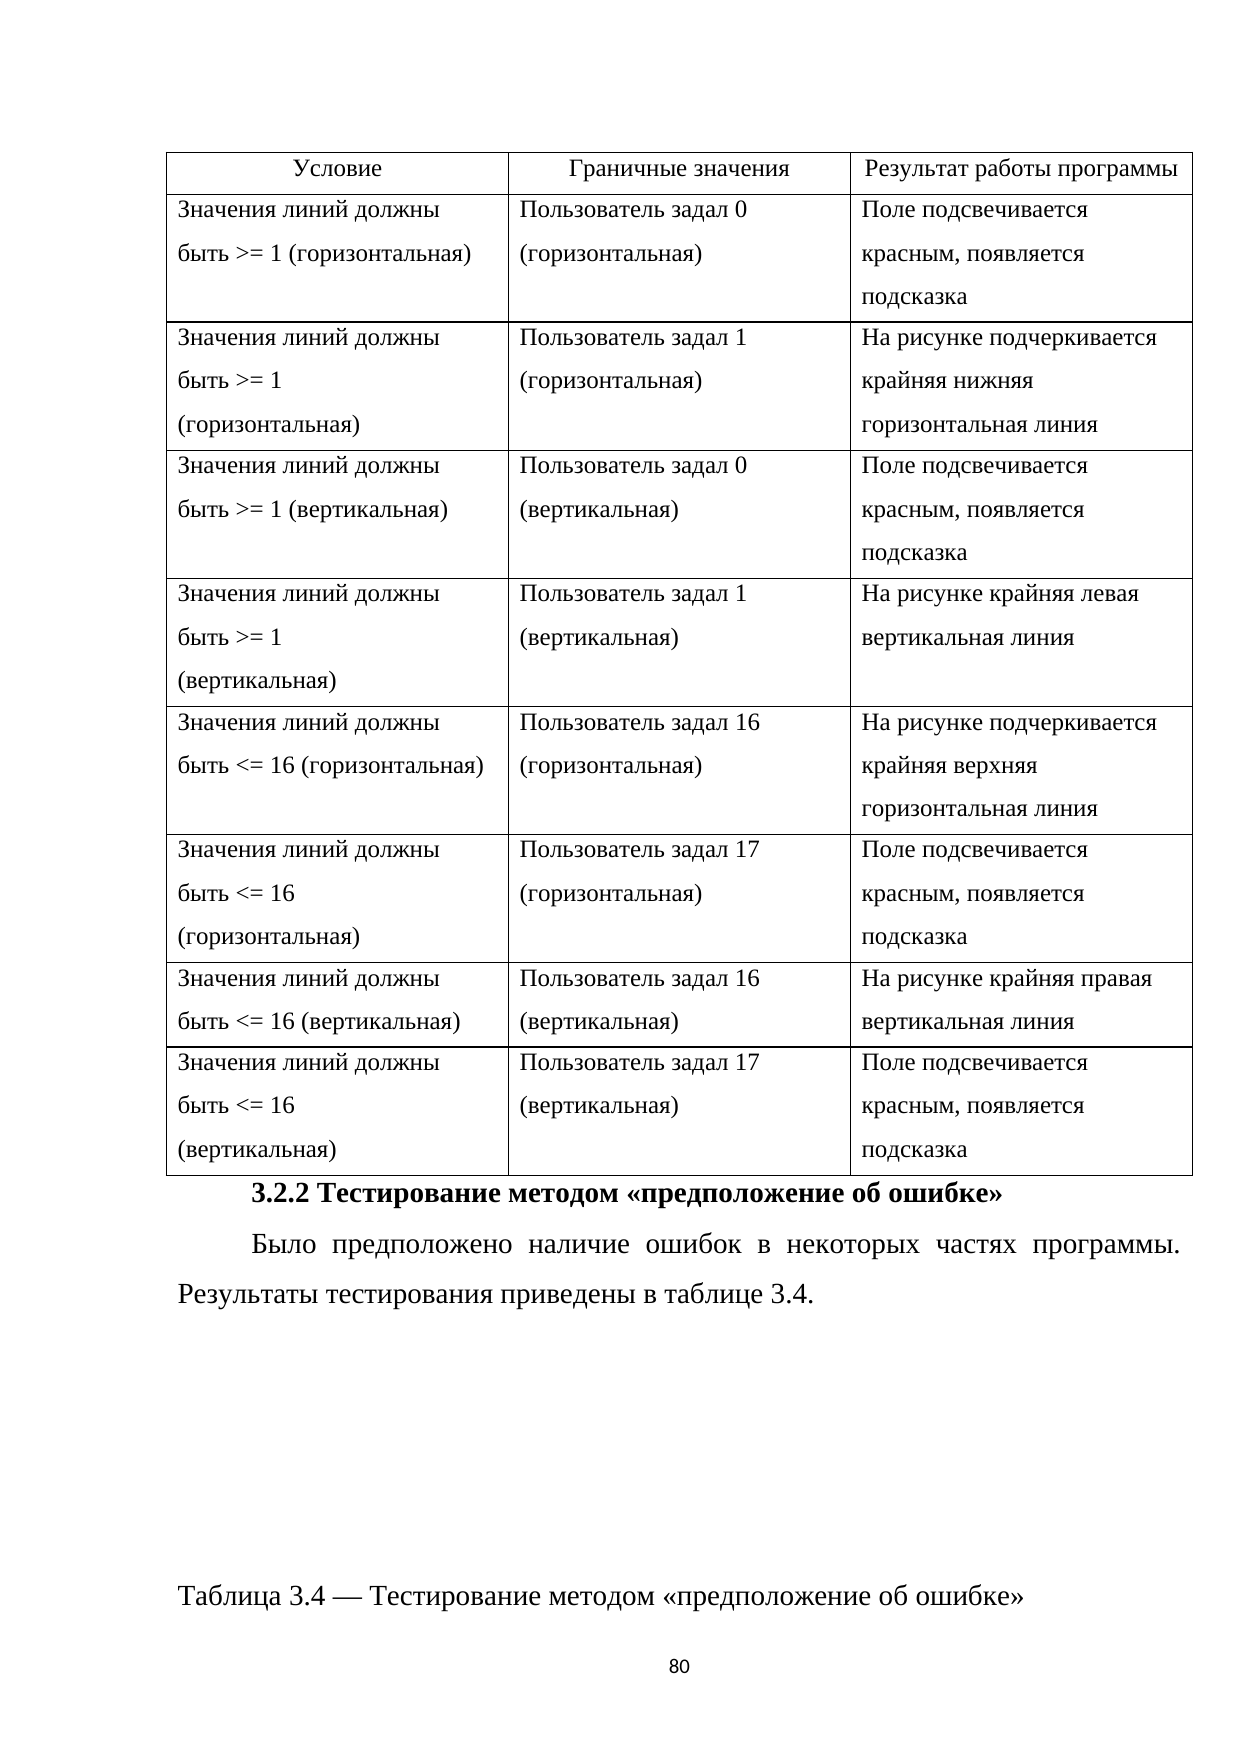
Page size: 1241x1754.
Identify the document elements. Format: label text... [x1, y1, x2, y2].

table_cell Пользователь задал 0 (горизонтальная) [509, 195, 850, 321]
table_cell Поле подсвечивается красным, появляется подсказка [851, 451, 1192, 577]
table_cell Пользователь задал 16 (вертикальная) [509, 963, 850, 1046]
table_cell На рисунке крайняя левая вертикальная линия [851, 579, 1192, 706]
table_cell Пользователь задал 17 (горизонтальная) [509, 835, 850, 962]
table_header Результат работы программы [851, 153, 1192, 193]
table_cell Пользователь задал 1 (горизонтальная) [509, 323, 850, 449]
table_cell Значения линий должны быть <= 16 (вертикальная) [167, 1048, 508, 1174]
table_cell Значения линий должны быть <= 16 (горизонтальная) [167, 835, 508, 962]
table_header Граничные значения [509, 153, 850, 193]
table_cell На рисунке подчеркивается крайняя верхняя горизонтальная линия [851, 707, 1192, 833]
table_cell Значения линий должны быть >= 1 (горизонтальная) [167, 323, 508, 449]
table_cell Пользователь задал 1 (вертикальная) [509, 579, 850, 706]
table_header Условие [167, 153, 508, 193]
text Было предположено наличие ошибок в некоторых частях программы. Результаты тестирования приведены в таблице 3.4. [177, 1226, 1181, 1310]
table_cell Пользователь задал 16 (горизонтальная) [509, 707, 850, 833]
table_cell Пользователь задал 17 (вертикальная) [509, 1048, 850, 1174]
table_cell Значения линий должны быть >= 1 (вертикальная) [167, 451, 508, 577]
table_cell Поле подсвечивается красным, появляется подсказка [851, 835, 1192, 962]
table_cell Значения линий должны быть <= 16 (горизонтальная) [167, 707, 508, 833]
table_cell Значения линий должны быть >= 1 (горизонтальная) [167, 195, 508, 321]
table_cell Пользователь задал 0 (вертикальная) [509, 451, 850, 577]
table_cell Поле подсвечивается красным, появляется подсказка [851, 195, 1192, 321]
table_cell На рисунке подчеркивается крайняя нижняя горизонтальная линия [851, 323, 1192, 449]
table_cell Значения линий должны быть <= 16 (вертикальная) [167, 963, 508, 1046]
table_cell Поле подсвечивается красным, появляется подсказка [851, 1048, 1192, 1174]
text 3.2.2 Тестирование методом «предположение об ошибке» [177, 1176, 1181, 1209]
text Таблица 3.4 — Тестирование методом «предположение об ошибке» [177, 1578, 1181, 1612]
table_cell Значения линий должны быть >= 1 (вертикальная) [167, 579, 508, 706]
table_cell На рисунке крайняя правая вертикальная линия [851, 963, 1192, 1046]
